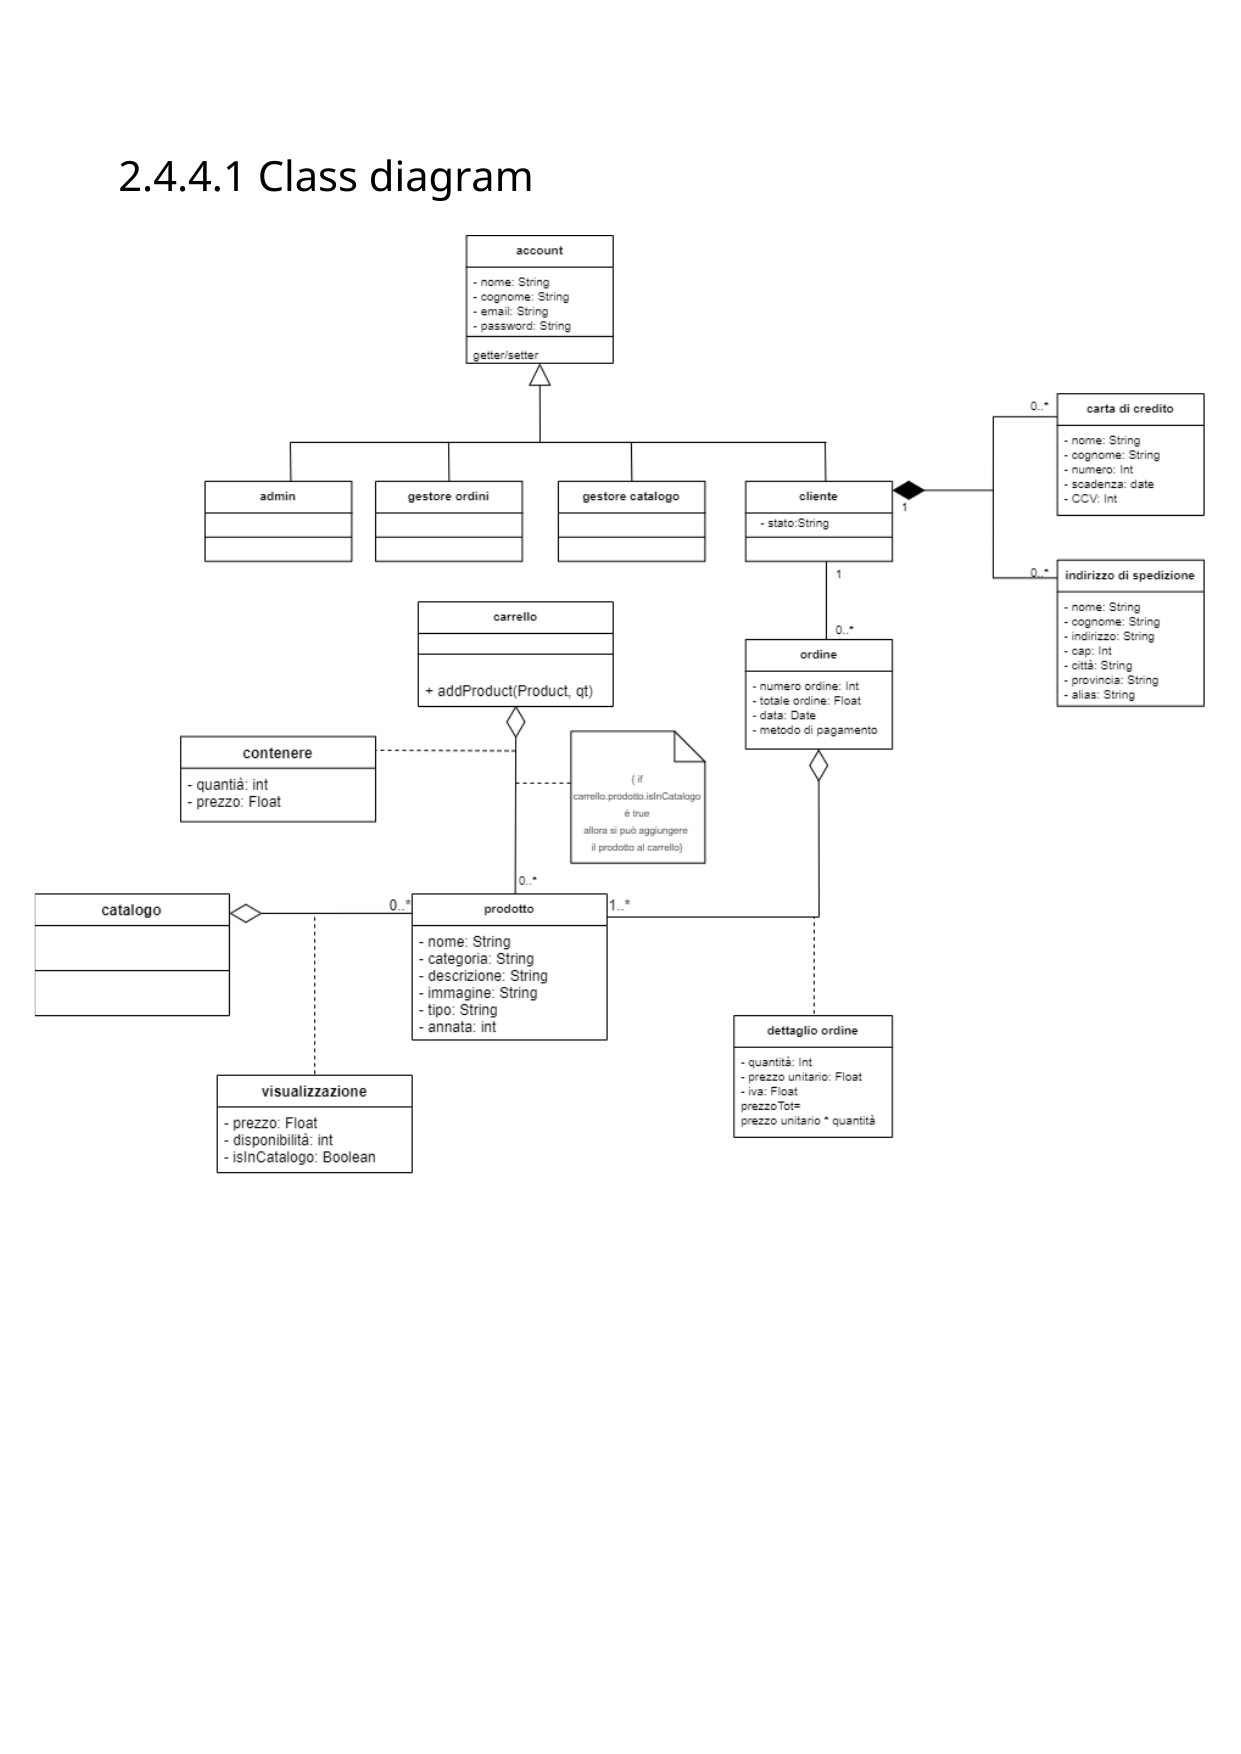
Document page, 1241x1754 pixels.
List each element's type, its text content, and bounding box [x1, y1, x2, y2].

text 2.4.4.1 Class diagram [118, 147, 1122, 204]
picture [34, 235, 1206, 1177]
